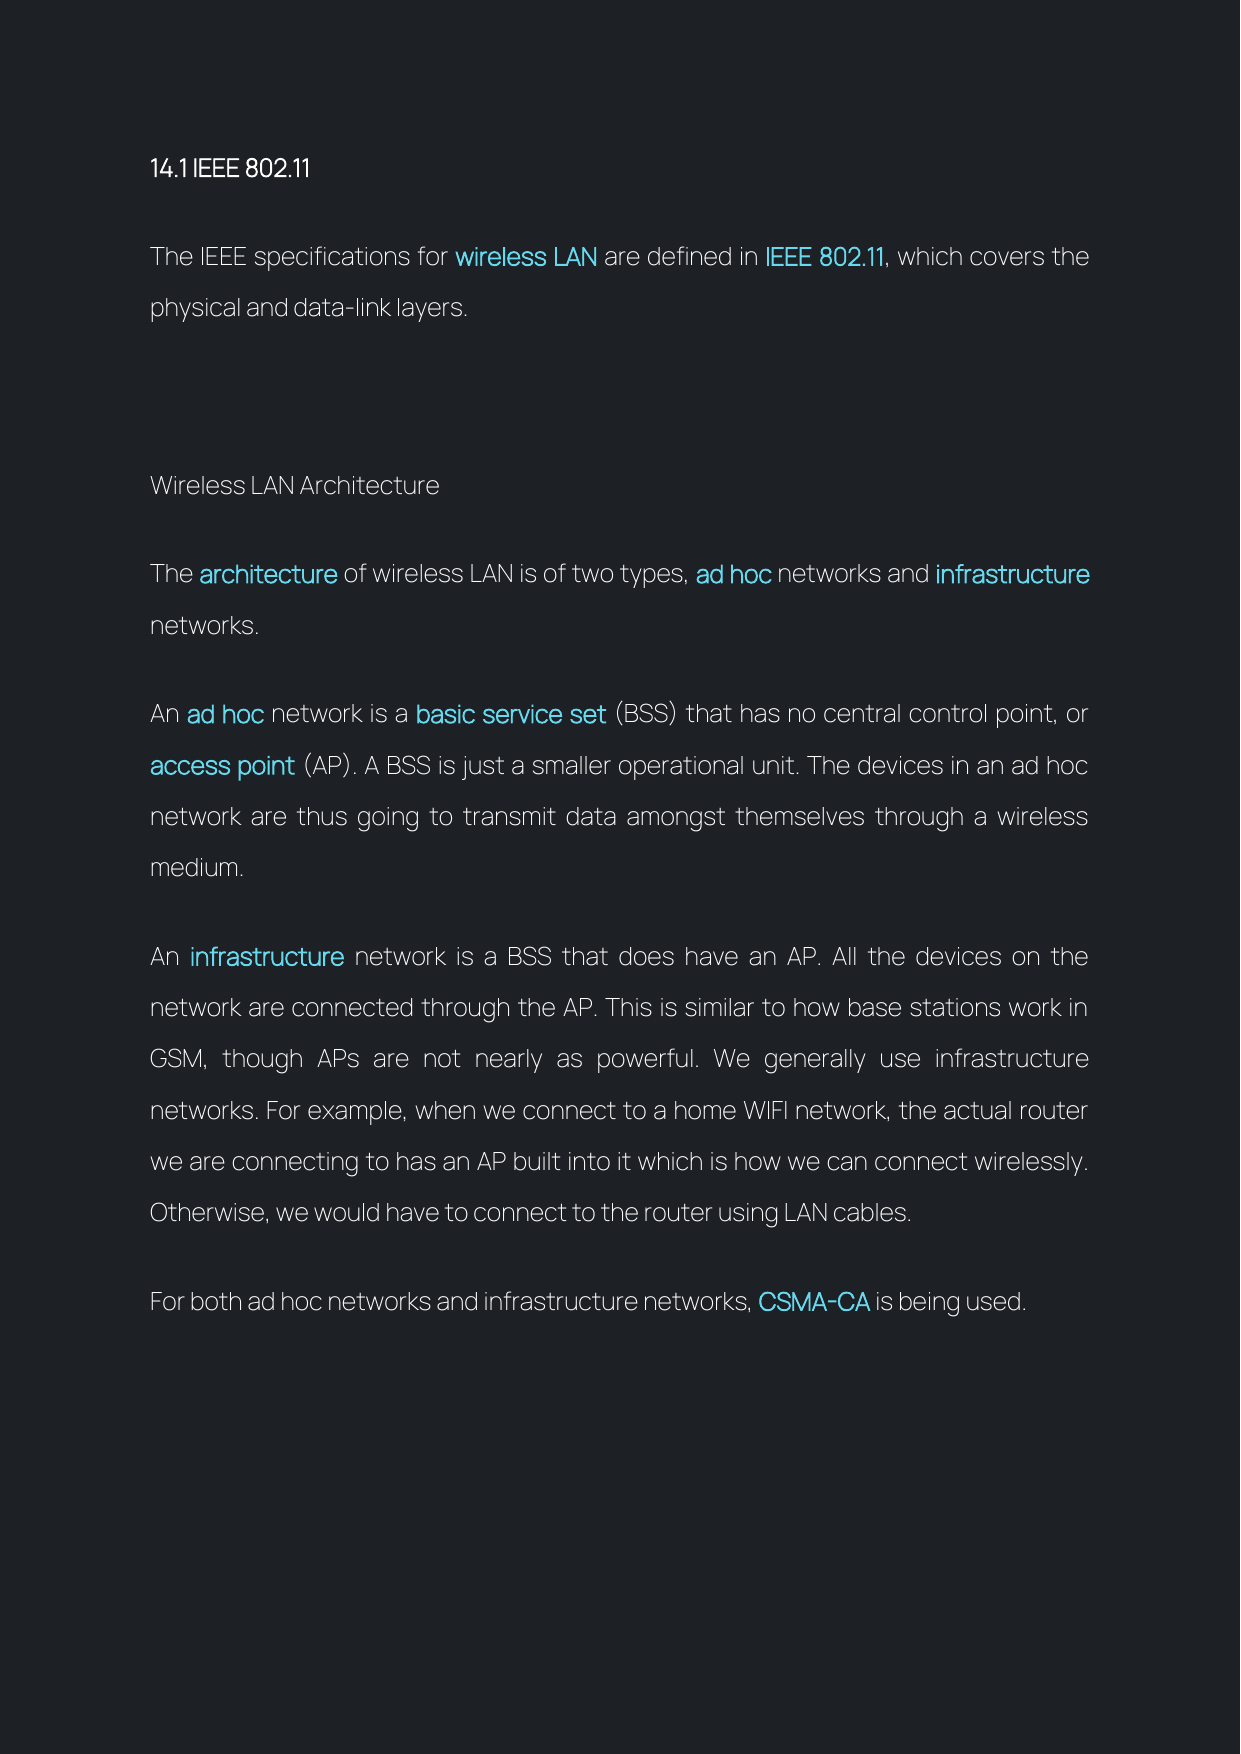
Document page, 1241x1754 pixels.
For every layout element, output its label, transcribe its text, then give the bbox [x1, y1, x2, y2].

text An infrastructure network is a BSS that does have an AP. All the devices on the network are connected through the AP. This is similar to how base stations work in GSM, though APs are not nearly as powerful. We generally use infrastructure networks. For example, when we connect to a home WIFI network, the actual router we are connecting to has an AP built into it which is how we can connect wirelessly. Otherwise, we would have to connect to the router using LAN cables. [150, 939, 1090, 1229]
subtitle Wireless LAN Architecture [150, 467, 1090, 502]
text The architecture of wireless LAN is of two types, ad hoc networks and infrastructure networks. [150, 556, 1090, 642]
text An ad hoc network is a basic service set (BSS) that has no central control point, or access point (AP). A BSS is just a smaller operational unit. The devices in an ad hoc network are thus going to transmit data amongst themselves through a wireless medium. [150, 696, 1090, 884]
text The IEEE specifications for wireless LAN are defined in IEEE 802.11, which covers the physical and data-link layers. [150, 239, 1090, 324]
text For both ad hoc networks and infrastructure networks, CSMA-CA is being used. [150, 1284, 1090, 1318]
subtitle 14.1 IEEE 802.11 [150, 150, 1090, 184]
